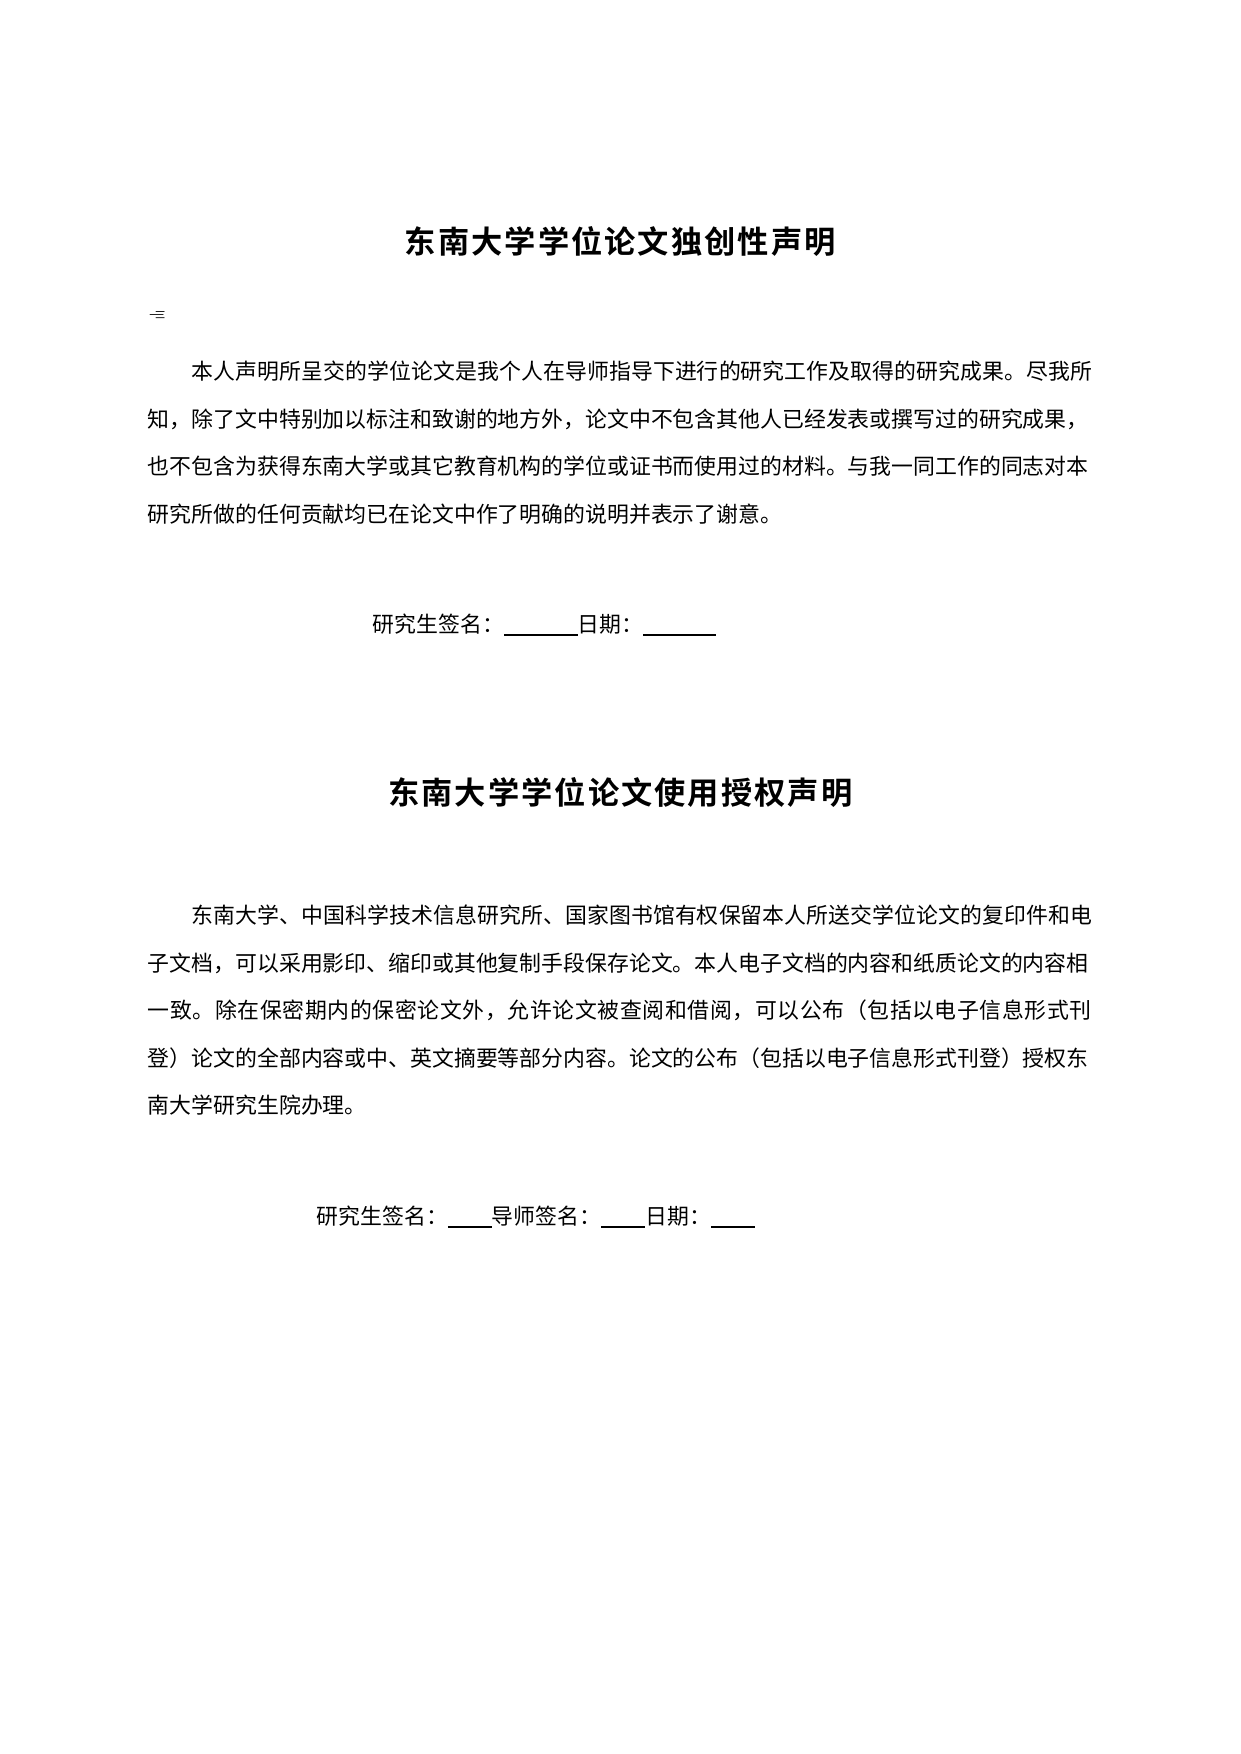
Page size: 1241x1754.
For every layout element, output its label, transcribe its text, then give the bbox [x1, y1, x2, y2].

text 本人声明所呈交的学位论文是我个人在导师指导下进行的研究工作及取得的研究成果。尽我所知，除了文中特别加以标注和致谢的地方外，论文中不包含其他人已经发表或撰写过的研究成果，也不包含为获得东南大学或其它教育机构的学位或证书而使用过的材料。与我一同工作的同志对本研究所做的任何贡献均已在论文中作了明确的说明并表示了谢意。 [148, 354, 1092, 528]
text 东南大学学位论文独创性声明 [148, 217, 1092, 262]
text  [148, 297, 1092, 327]
text 研究生签名： 导师签名： 日期： [148, 1199, 1092, 1230]
text 东南大学学位论文使用授权声明 [148, 768, 1092, 813]
text 东南大学、中国科学技术信息研究所、国家图书馆有权保留本人所送交学位论文的复印件和电子文档，可以采用影印、缩印或其他复制手段保存论文。本人电子文档的内容和纸质论文的内容相一致。除在保密期内的保密论文外，允许论文被查阅和借阅，可以公布（包括以电子信息形式刊登）论文的全部内容或中、英文摘要等部分内容。论文的公布（包括以电子信息形式刊登）授权东南大学研究生院办理。 [148, 898, 1092, 1120]
text 研究生签名： 日期： [148, 607, 1092, 639]
